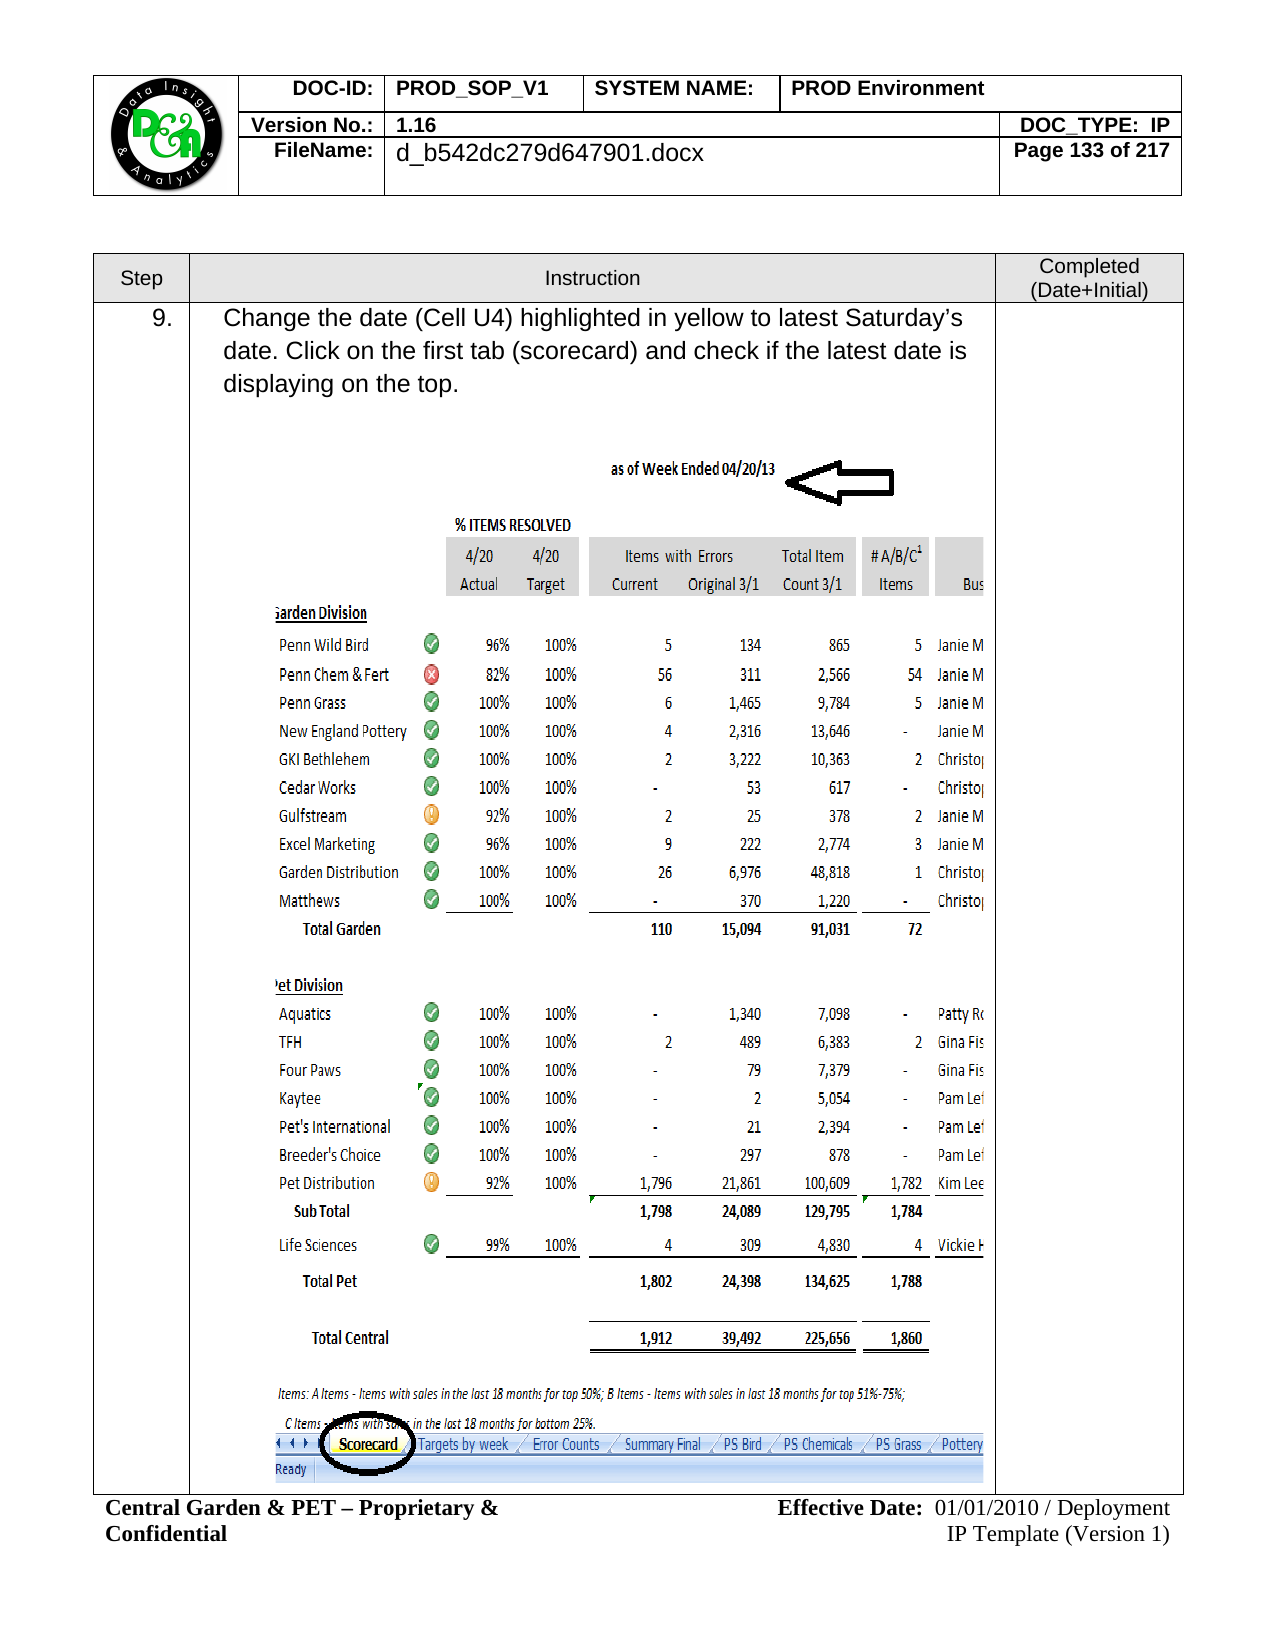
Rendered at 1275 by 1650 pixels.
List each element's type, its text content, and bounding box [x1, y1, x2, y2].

table_header Completed (Date+Initial) [996, 254, 1183, 302]
table_header Step [94, 254, 189, 302]
table_cell Change the date (Cell U4) highlighted in yellow to latest Saturday’s date. Click on the first tab (scorecard) and check if the latest date is displaying on the top. [190, 303, 995, 1494]
table_cell [996, 303, 1183, 1494]
table_header Instruction [190, 254, 995, 302]
picture [275, 451, 984, 1483]
table_cell [94, 303, 189, 1494]
picture [108, 76, 227, 195]
